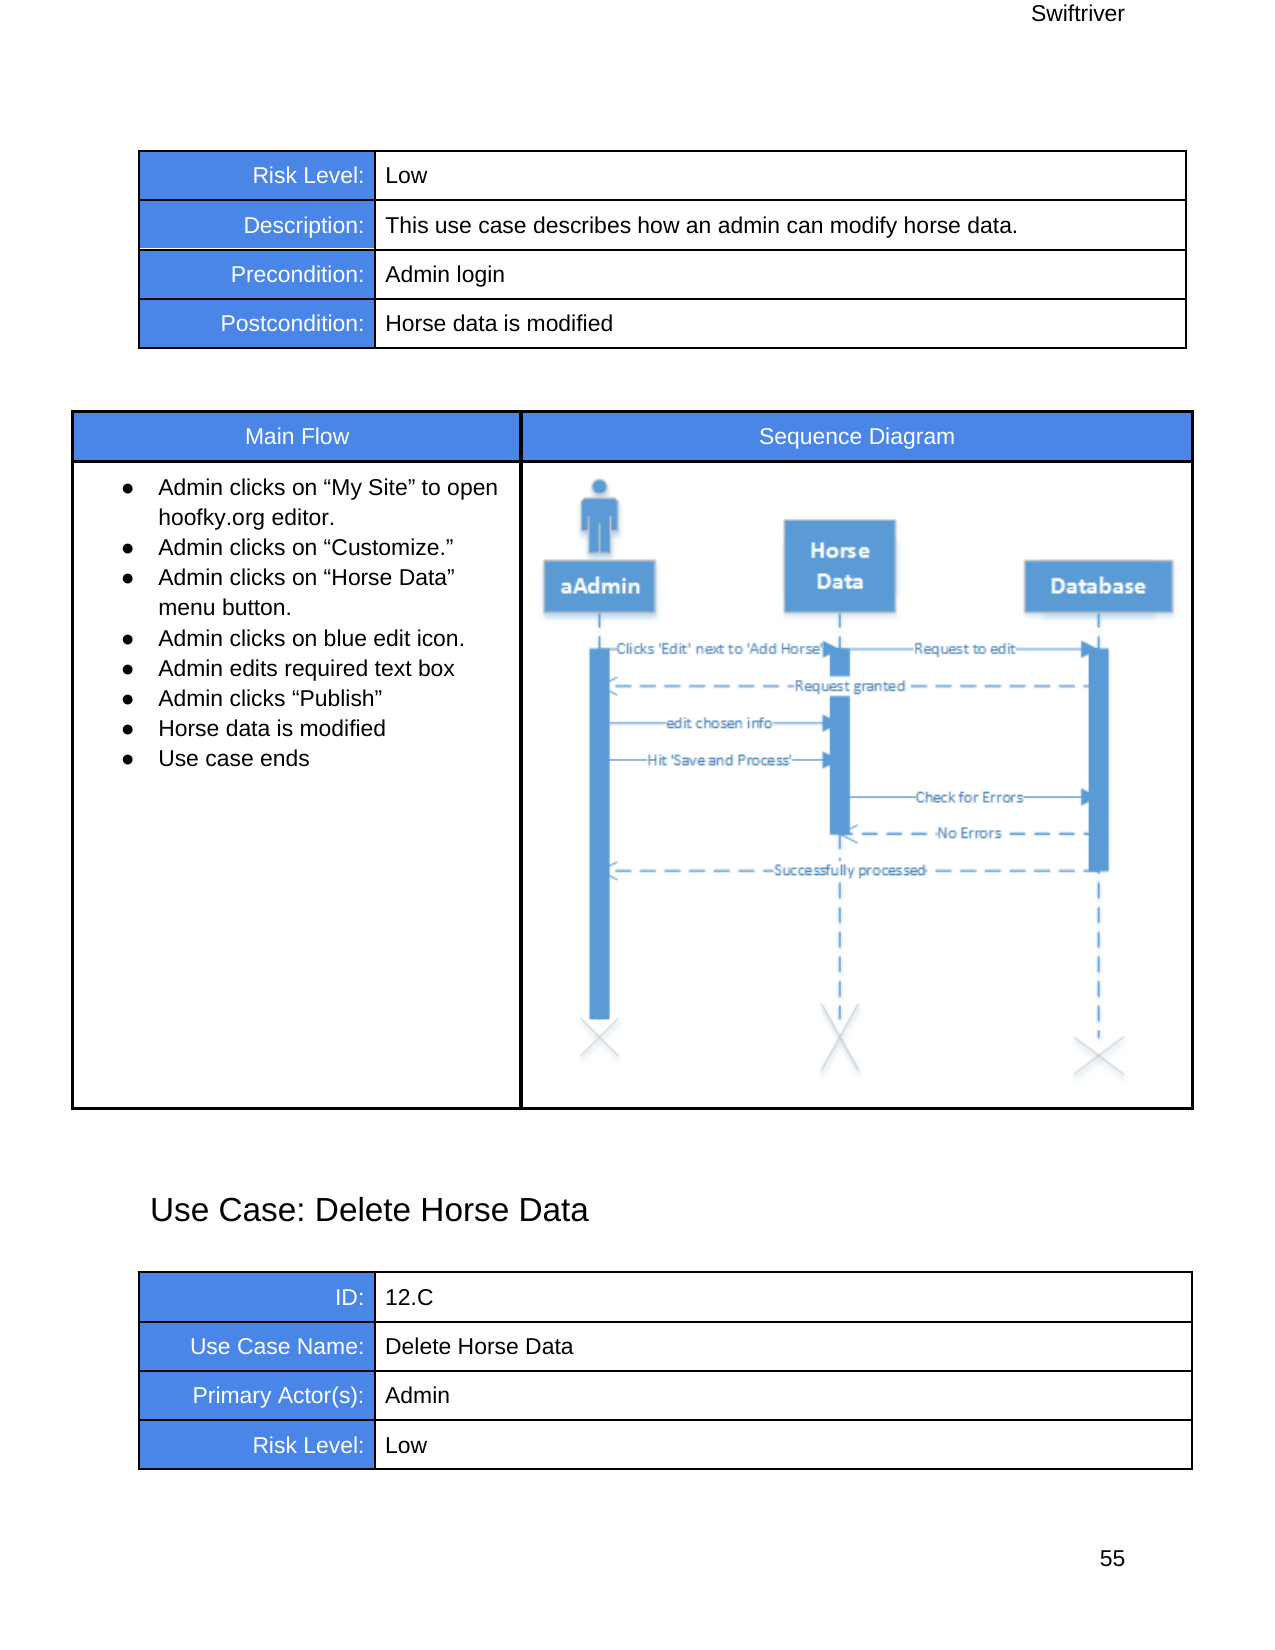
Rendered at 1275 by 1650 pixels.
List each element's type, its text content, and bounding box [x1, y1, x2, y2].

table_header 12.C [376, 1273, 1191, 1321]
table_cell Precondition: [140, 251, 374, 298]
table_cell This use case describes how an admin can modify horse data. [376, 201, 1185, 248]
table_cell [523, 463, 1191, 1107]
table_cell Horse data is modified [376, 300, 1185, 347]
table_cell Low [376, 1421, 1191, 1468]
table_cell Admin login [376, 251, 1185, 298]
table_cell Risk Level: [140, 1421, 374, 1468]
table_cell Description: [140, 201, 374, 248]
picture [531, 473, 1182, 1097]
table_cell Primary Actor(s): [140, 1372, 374, 1419]
table_header Main Flow [74, 413, 519, 460]
subtitle Use Case: Delete Horse Data [150, 1190, 1125, 1228]
table_cell Low [376, 152, 1185, 199]
table_header Sequence Diagram [523, 413, 1191, 460]
table_cell Use Case Name: [140, 1323, 374, 1370]
table_cell Risk Level: [140, 152, 374, 199]
table_cell Admin clicks on “My Site” to open hoofky.org editor. Admin clicks on “Customize.” Admin clicks on “Horse Data” menu button. Admin clicks on blue edit icon. Admin edits required text box Admin clicks “Publish” Horse data is modified Use case ends [74, 463, 519, 1107]
table_cell Admin [376, 1372, 1191, 1419]
table_cell Delete Horse Data [376, 1323, 1191, 1370]
table_cell Postcondition: [140, 300, 374, 347]
table_header ID: [140, 1273, 374, 1321]
